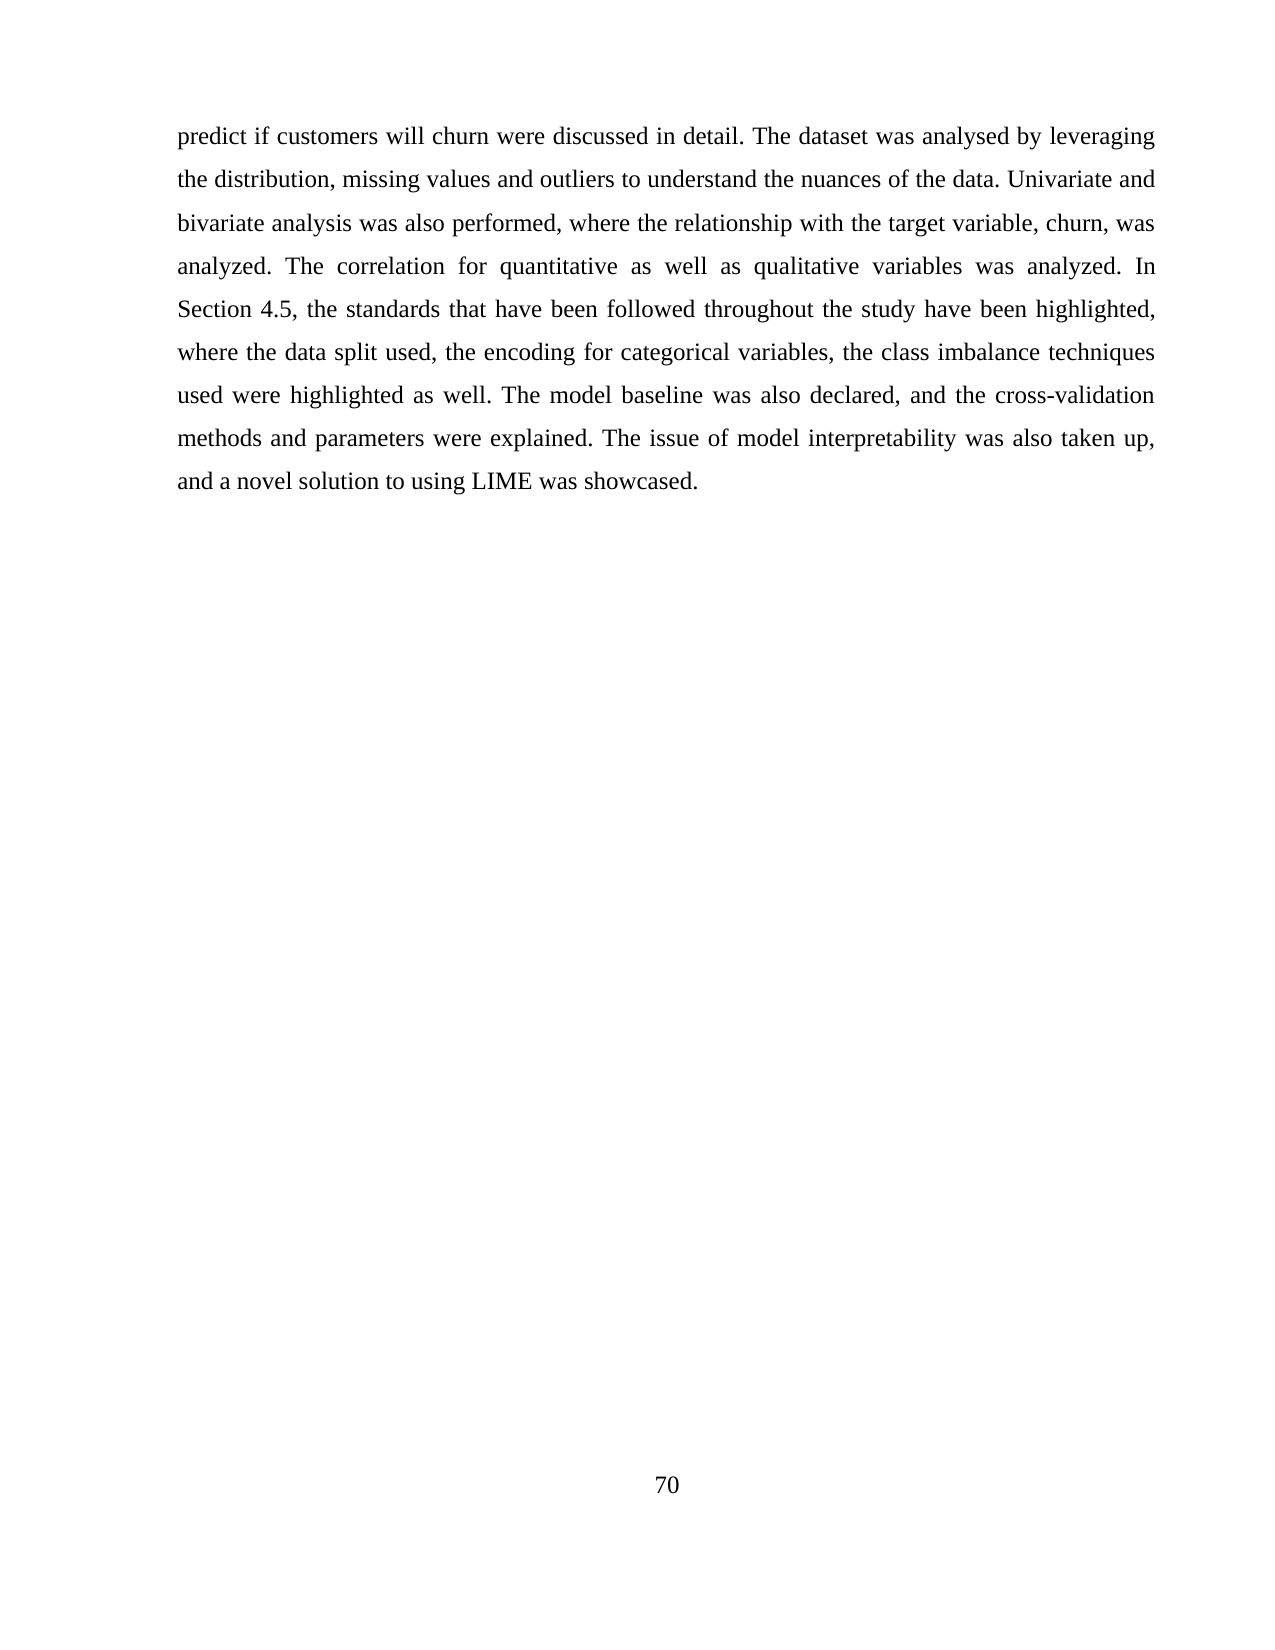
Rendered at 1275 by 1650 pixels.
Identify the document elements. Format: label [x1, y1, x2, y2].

text [177, 121, 1156, 495]
